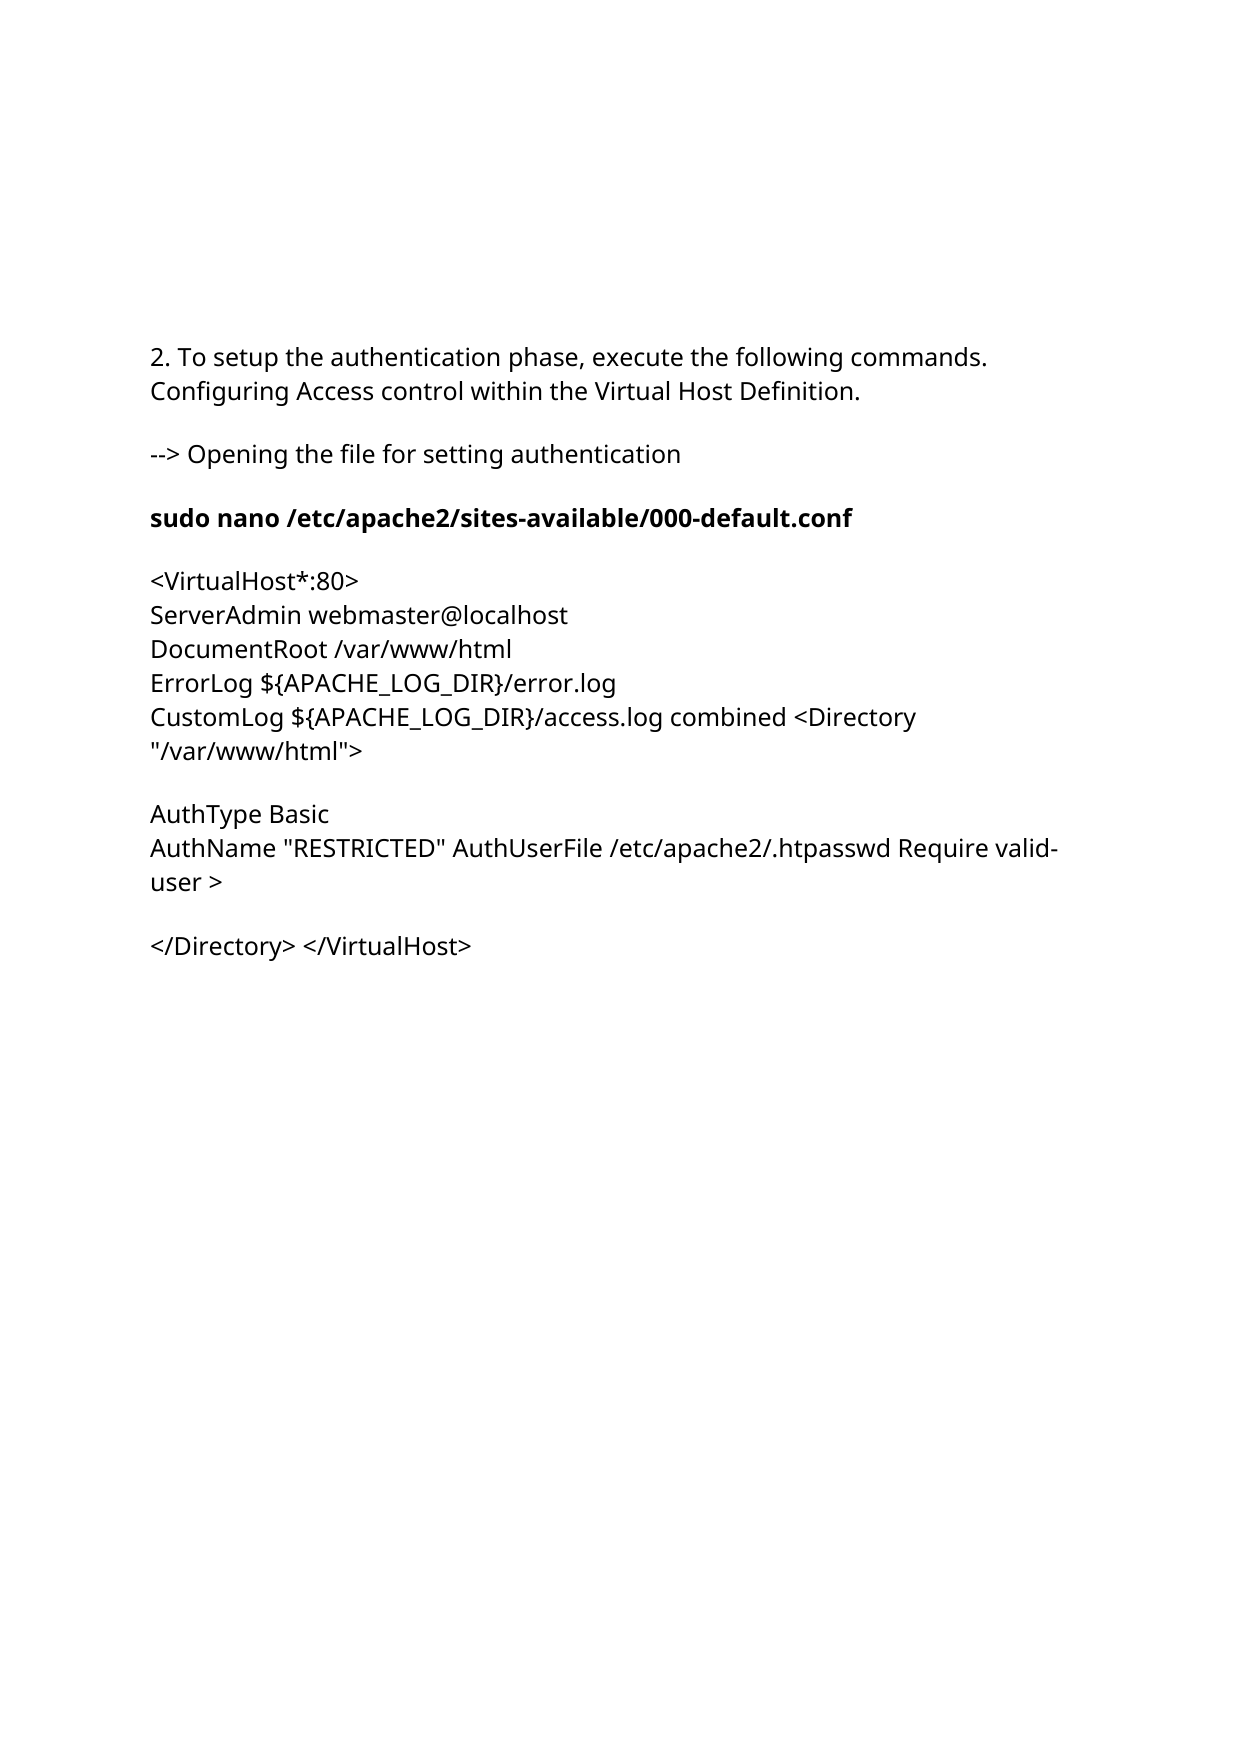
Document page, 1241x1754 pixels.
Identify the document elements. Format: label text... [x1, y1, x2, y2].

text --> Opening the file for setting authentication [150, 437, 1090, 471]
text <VirtualHost*:80> ServerAdmin webmaster@localhost DocumentRoot /var/www/html ErrorLog ${APACHE_LOG_DIR}/error.log CustomLog ${APACHE_LOG_DIR}/access.log combined <Directory "/var/www/html"> [150, 563, 1090, 768]
text sudo nano /etc/apache2/sites-available/000-default.conf [150, 500, 1090, 534]
text AuthType Basic AuthName "RESTRICTED" AuthUserFile /etc/apache2/.htpasswd Require valid-user > [150, 797, 1090, 899]
text </Directory> </VirtualHost> [150, 928, 1090, 962]
text 2. To setup the authentication phase, execute the following commands. Configuring Access control within the Virtual Host Definition. [150, 340, 1090, 408]
